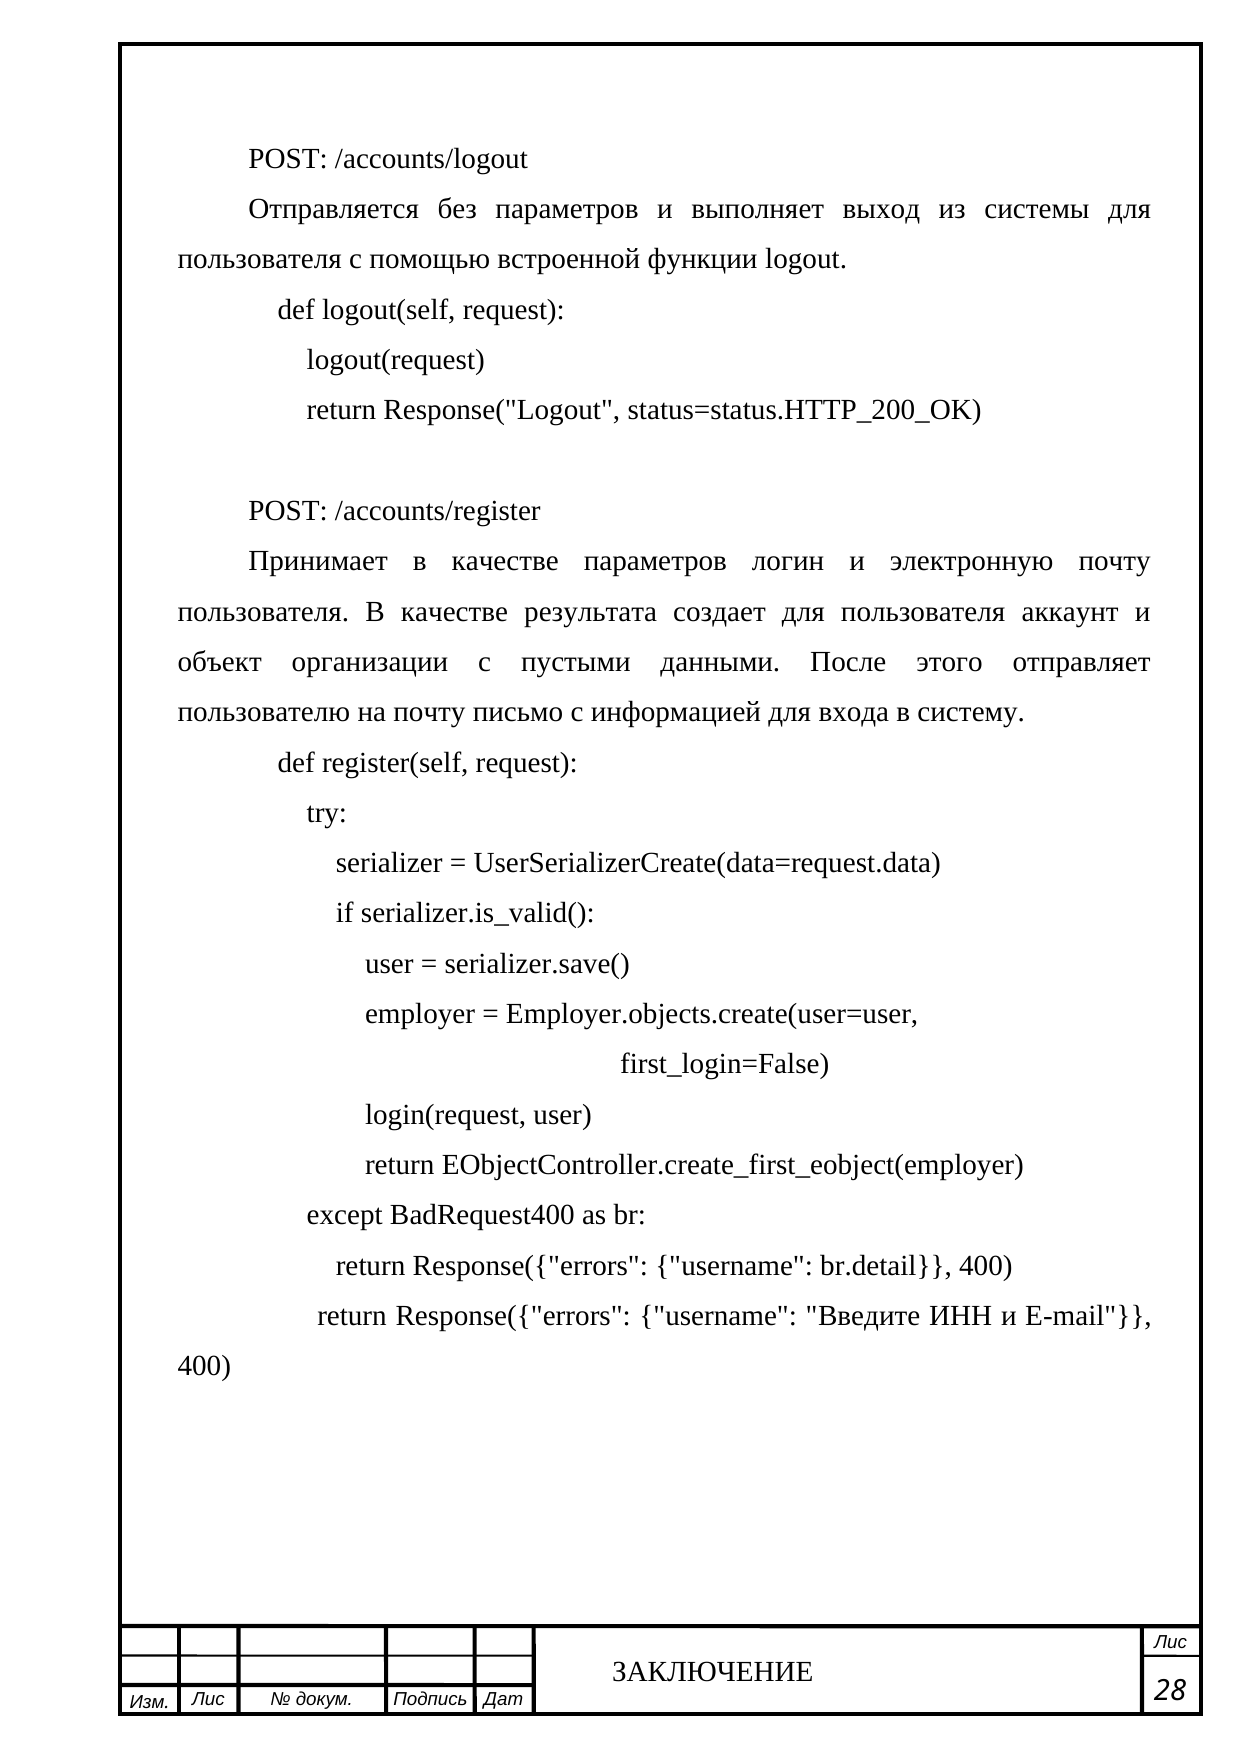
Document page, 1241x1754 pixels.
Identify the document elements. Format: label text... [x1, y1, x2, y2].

text try: [177, 795, 1152, 828]
text logout(request) [177, 342, 1152, 376]
text def logout(self, request): [177, 292, 1152, 325]
text Принимает в качестве параметров логин и электронную почту пользователя. В качестве результата создает для пользователя аккаунт и объект организации с пустыми данными. После этого отправляет пользователю на почту письмо с информацией для входа в систему. [177, 543, 1152, 728]
text except BadRequest400 as br: [177, 1197, 1152, 1231]
text POST: /accounts/logout [177, 141, 1152, 174]
text if serializer.is_valid(): [177, 896, 1152, 929]
text return Response({"errors": {"username": "Введите ИНН и E-mail"}}, 400) [177, 1298, 1152, 1382]
text return Response("Logout", status=status.HTTP_200_OK) [177, 392, 1152, 426]
text return Response({"errors": {"username": br.detail}}, 400) [177, 1248, 1152, 1281]
text def register(self, request): [177, 745, 1152, 778]
text first_login=False) [177, 1047, 1152, 1080]
text POST: /accounts/register [177, 493, 1152, 527]
text serializer = UserSerializerCreate(data=request.data) [177, 845, 1152, 879]
text return EObjectController.create_first_eobject(employer) [177, 1147, 1152, 1181]
text Отправляется без параметров и выполняет выход из системы для пользователя с помощью встроенной функции logout. [177, 191, 1152, 275]
text employer = Employer.objects.create(user=user, [177, 996, 1152, 1030]
text login(request, user) [177, 1097, 1152, 1130]
text user = serializer.save() [177, 946, 1152, 979]
